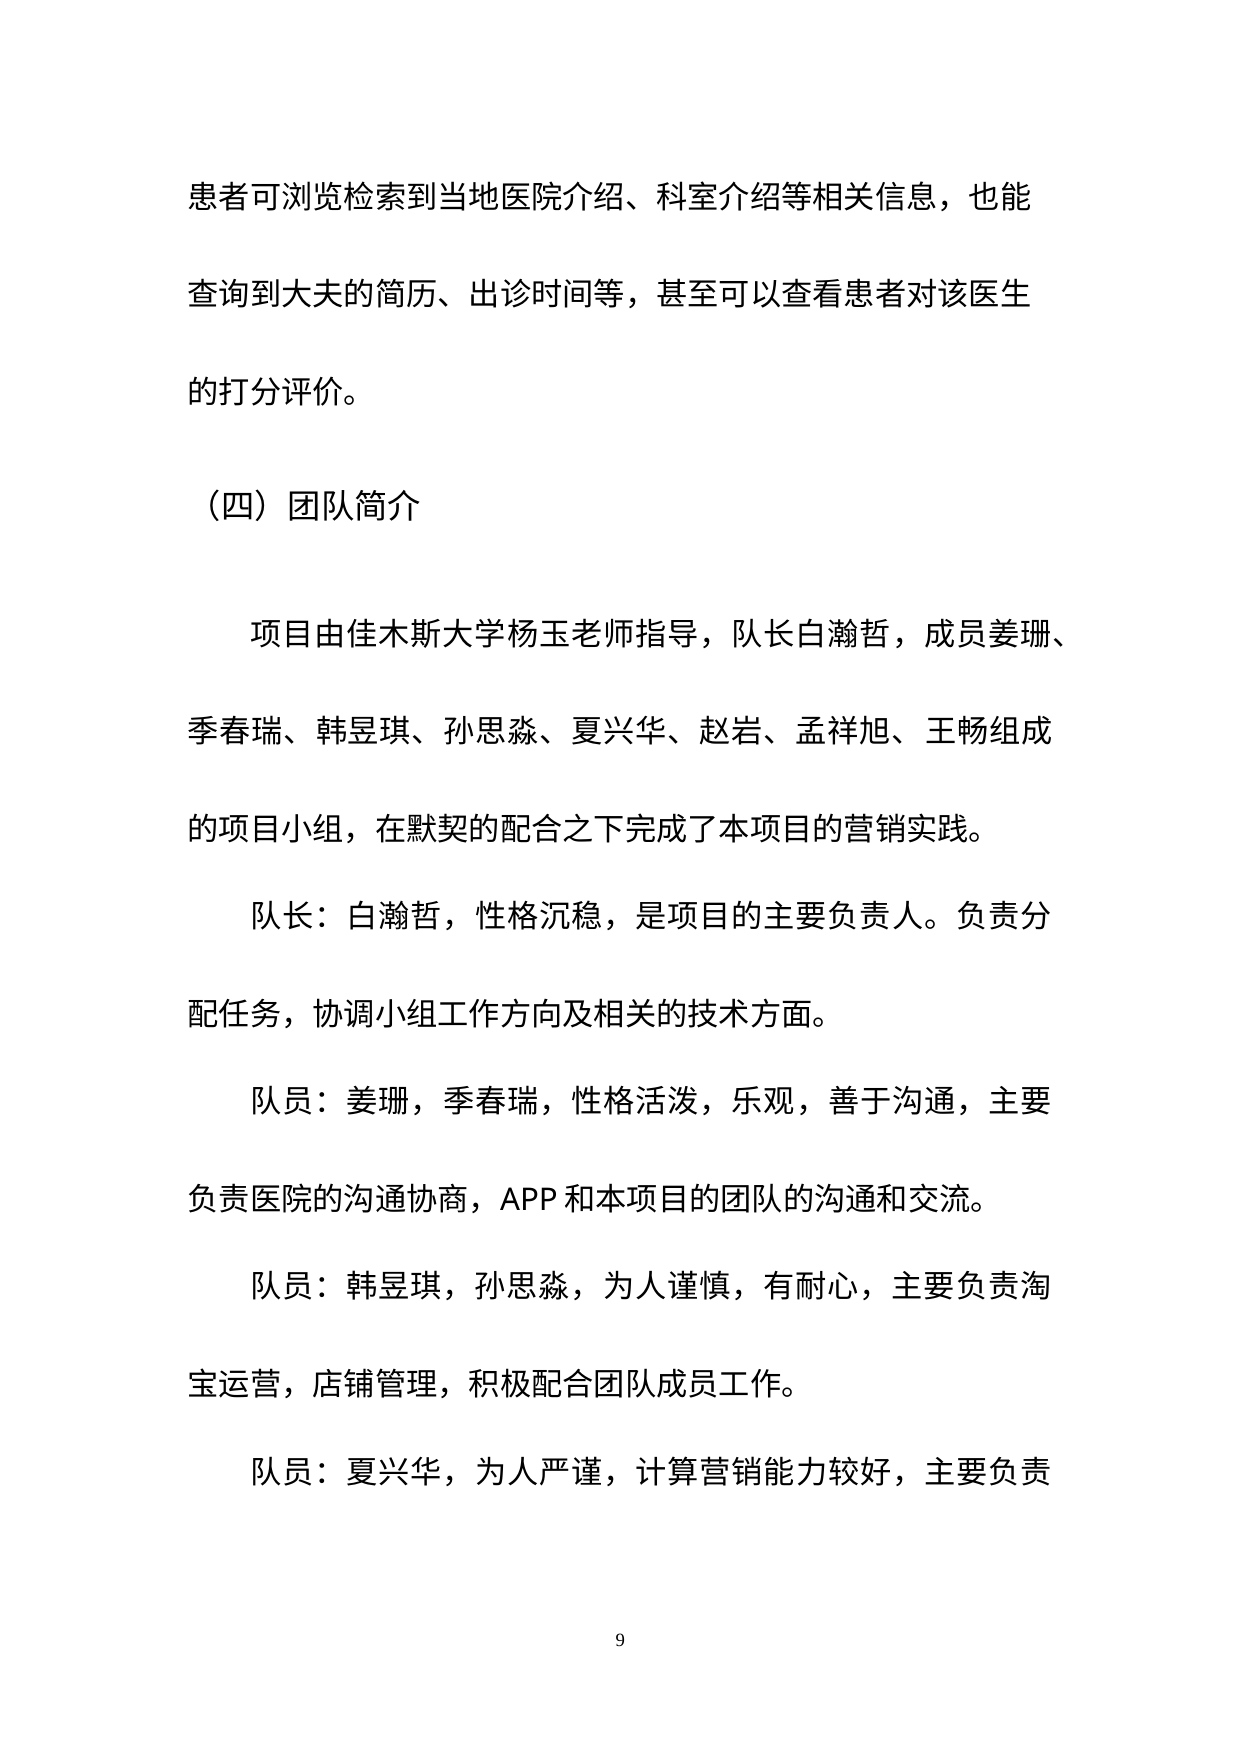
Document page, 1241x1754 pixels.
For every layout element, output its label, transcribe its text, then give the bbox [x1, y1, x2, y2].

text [187, 1437, 1053, 1502]
subtitle （四）团队简介 [187, 472, 1053, 537]
text 项目由佳木斯大学杨玉老师指导，队长白瀚哲，成员姜珊、季春瑞、韩昱琪、孙思淼、夏兴华、赵岩、孟祥旭、王畅组成的项目小组，在默契的配合之下完成了本项目的营销实践。 [187, 599, 1053, 859]
text 队员：韩昱琪，孙思淼，为人谨慎，有耐心，主要负责淘宝运营，店铺管理，积极配合团队成员工作。 [187, 1252, 1053, 1414]
text 队长：白瀚哲，性格沉稳，是项目的主要负责人。负责分配任务，协调小组工作方向及相关的技术方面。 [187, 881, 1053, 1044]
text 队员：姜珊，季春瑞，性格活泼，乐观，善于沟通，主要负责医院的沟通协商，APP和本项目的团队的沟通和交流。 [187, 1067, 1053, 1229]
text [187, 162, 1053, 422]
